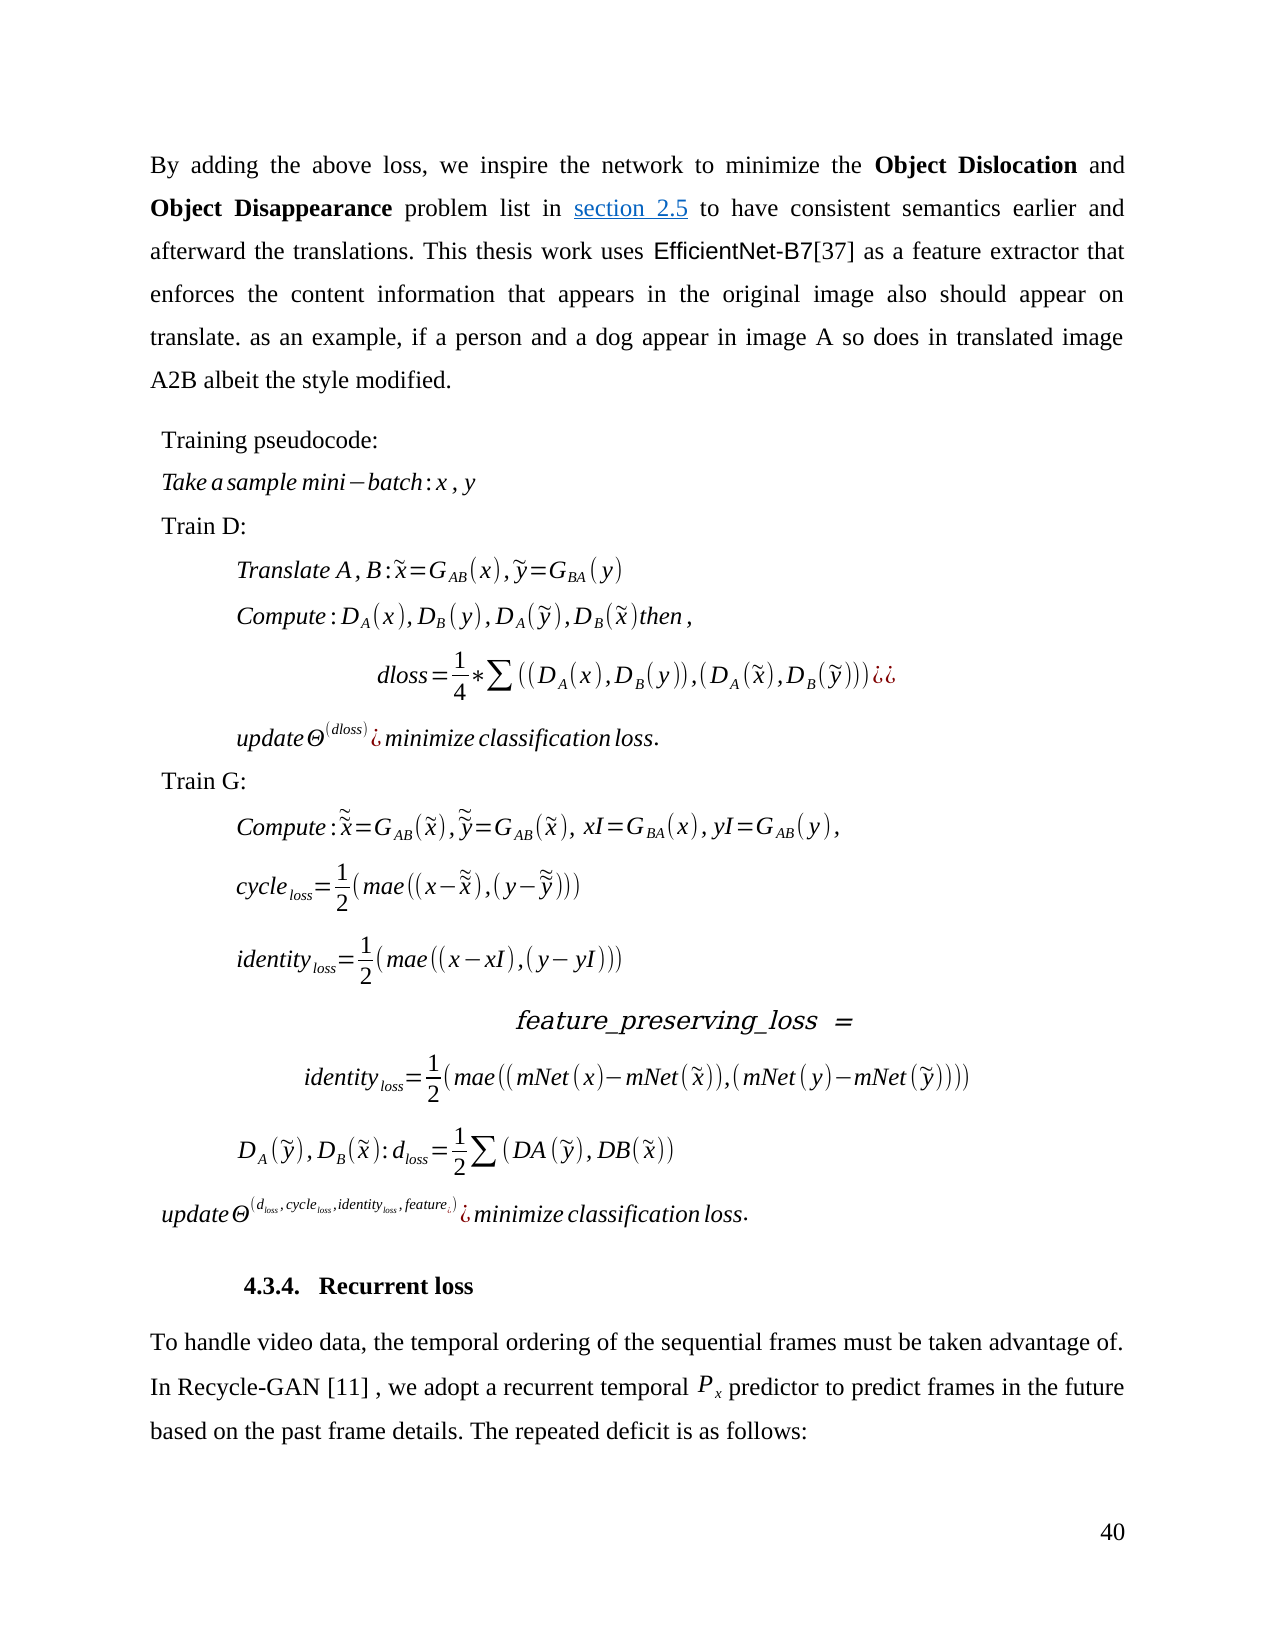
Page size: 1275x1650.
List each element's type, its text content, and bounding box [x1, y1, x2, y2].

table_cell [150, 809, 1124, 858]
table_cell [150, 647, 1124, 720]
table_cell [150, 555, 1124, 601]
text By adding the above loss, we inspire the network to minimize the Object Dislocation and Object Disappearance problem list in section 2.5 to have consistent semantics earlier and afterward the translations. This thesis work uses EfficientNet-B7[37] as a feature extractor that enforces the content information that appears in the original image also should appear on translate. as an example, if a person and a dog appear in image A so does in translated image A2B albeit the style modified. [150, 150, 1125, 394]
text To handle video data, the temporal ordering of the sequential frames must be taken advantage of. In Recycle-GAN [11] , we adopt a recurrent temporal predictor to predict frames in the future based on the past frame details. The repeated deficit is as follows: [150, 1327, 1125, 1445]
table_cell [150, 1123, 1124, 1196]
table_cell . [150, 720, 1124, 766]
subtitle Recurrent loss [244, 1271, 1125, 1300]
table_cell . [150, 1196, 1124, 1242]
table_header Training pseudocode: [150, 425, 1124, 468]
table_cell [150, 601, 1124, 647]
table_cell Train G: [150, 766, 1124, 809]
table_cell feature_preserving_loss = [150, 1005, 1124, 1123]
table_cell [150, 932, 1124, 1005]
table_cell [150, 469, 1124, 511]
table_cell Train D: [150, 511, 1124, 554]
table_cell [150, 859, 1124, 932]
